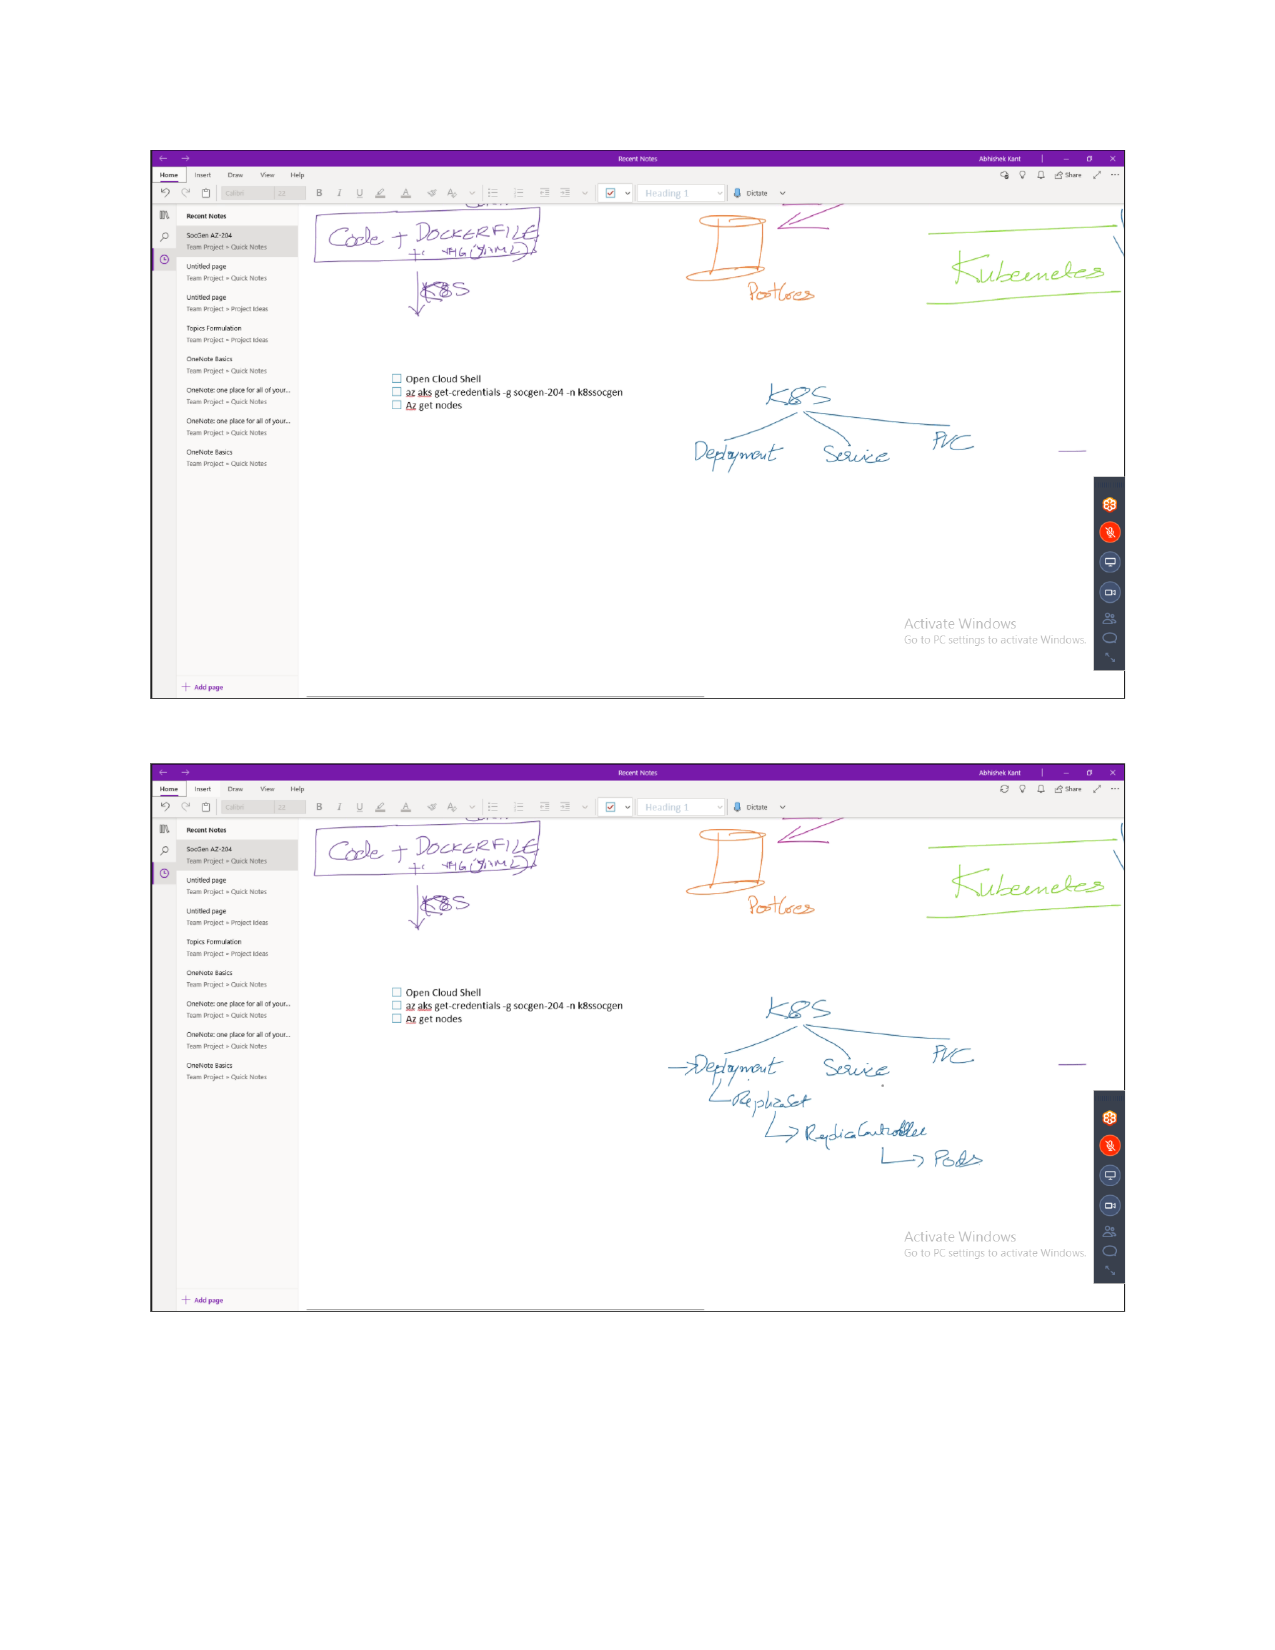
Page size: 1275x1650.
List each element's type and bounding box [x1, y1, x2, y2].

picture [150, 763, 1125, 1312]
picture [150, 150, 1125, 699]
